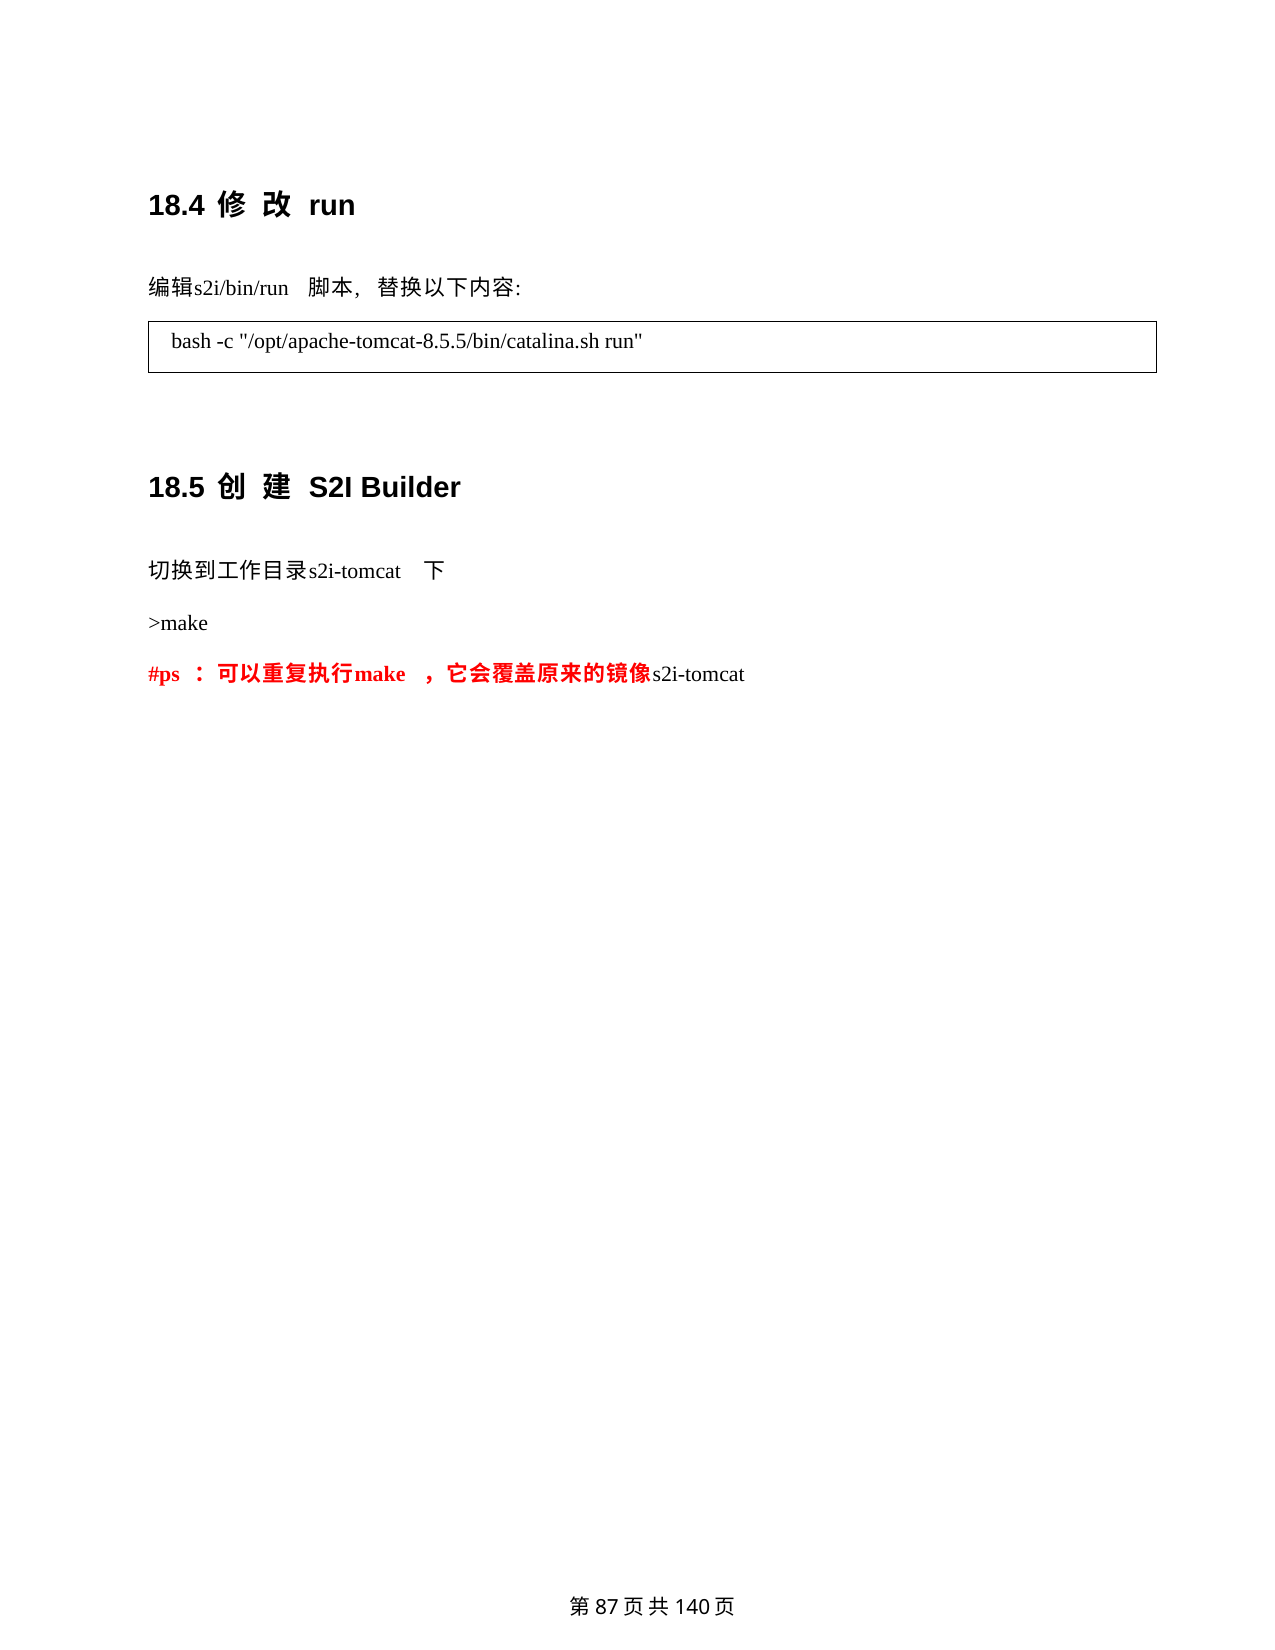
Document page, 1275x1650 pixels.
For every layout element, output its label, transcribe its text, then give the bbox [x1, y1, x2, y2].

text 编辑s2i/bin/run脚本,替换以下内容: [148, 267, 1156, 305]
text 切换到工作目录s2i-tomcat下 [148, 550, 1156, 588]
table_header bash -c "/opt/apache-tomcat-8.5.5/bin/catalina.sh run" [149, 322, 1156, 372]
text >make [148, 603, 1156, 641]
text #ps：可以重复执行make，它会覆盖原来的镜像s2i-tomcat [148, 653, 1156, 691]
subtitle 创建S2I Builder [148, 448, 1156, 523]
subtitle 修改run [148, 165, 1156, 240]
